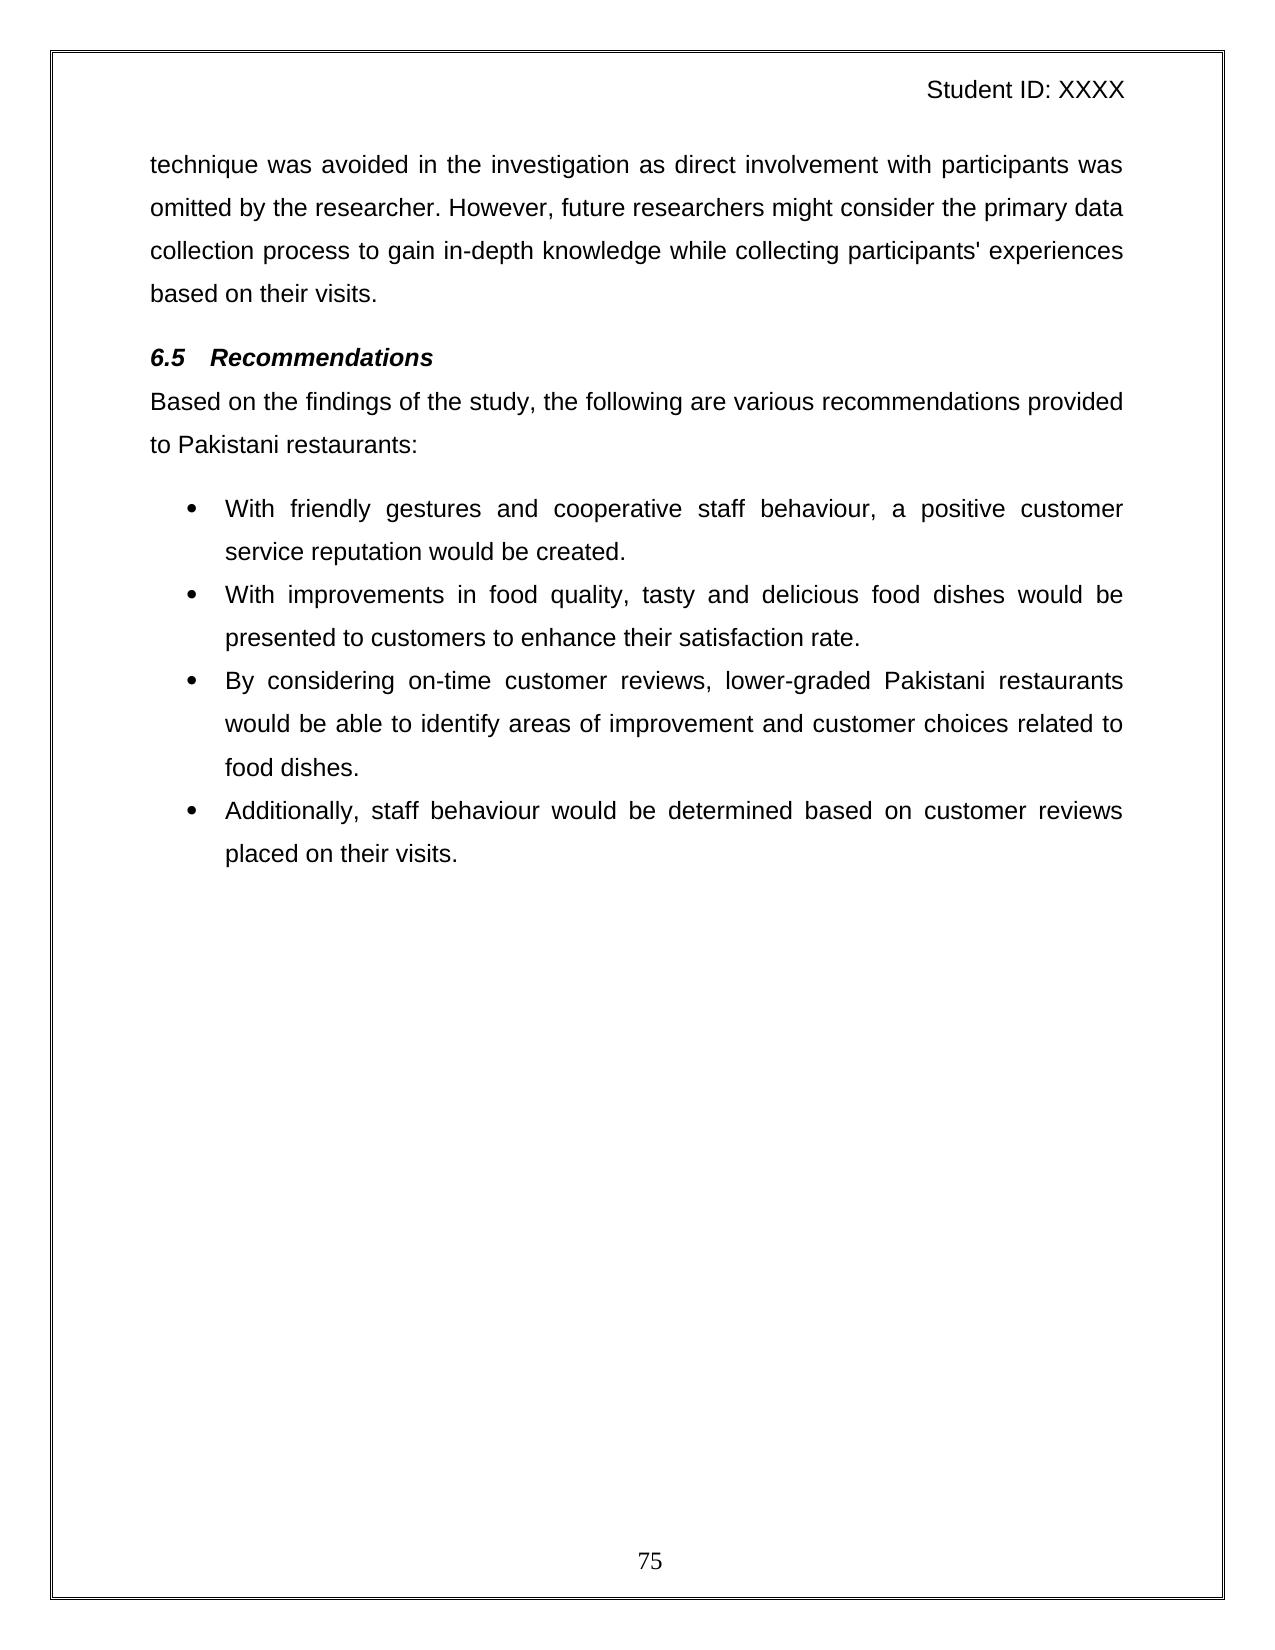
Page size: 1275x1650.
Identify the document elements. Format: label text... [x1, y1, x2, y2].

text Based on the findings of the study, the following are various recommendations provided to Pakistani restaurants: [150, 386, 1125, 458]
list By considering on-time customer reviews, lower-graded Pakistani restaurants would be able to identify areas of improvement and customer choices related to food dishes. [187, 666, 1125, 781]
subtitle Recommendations [150, 343, 1125, 372]
list Additionally, staff behaviour would be determined based on customer reviews placed on their visits. [187, 796, 1125, 868]
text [150, 150, 1125, 308]
list With friendly gestures and cooperative staff behaviour, a positive customer service reputation would be created. [187, 493, 1125, 566]
list With improvements in food quality, tasty and delicious food dishes would be presented to customers to enhance their satisfaction rate. [187, 580, 1125, 652]
